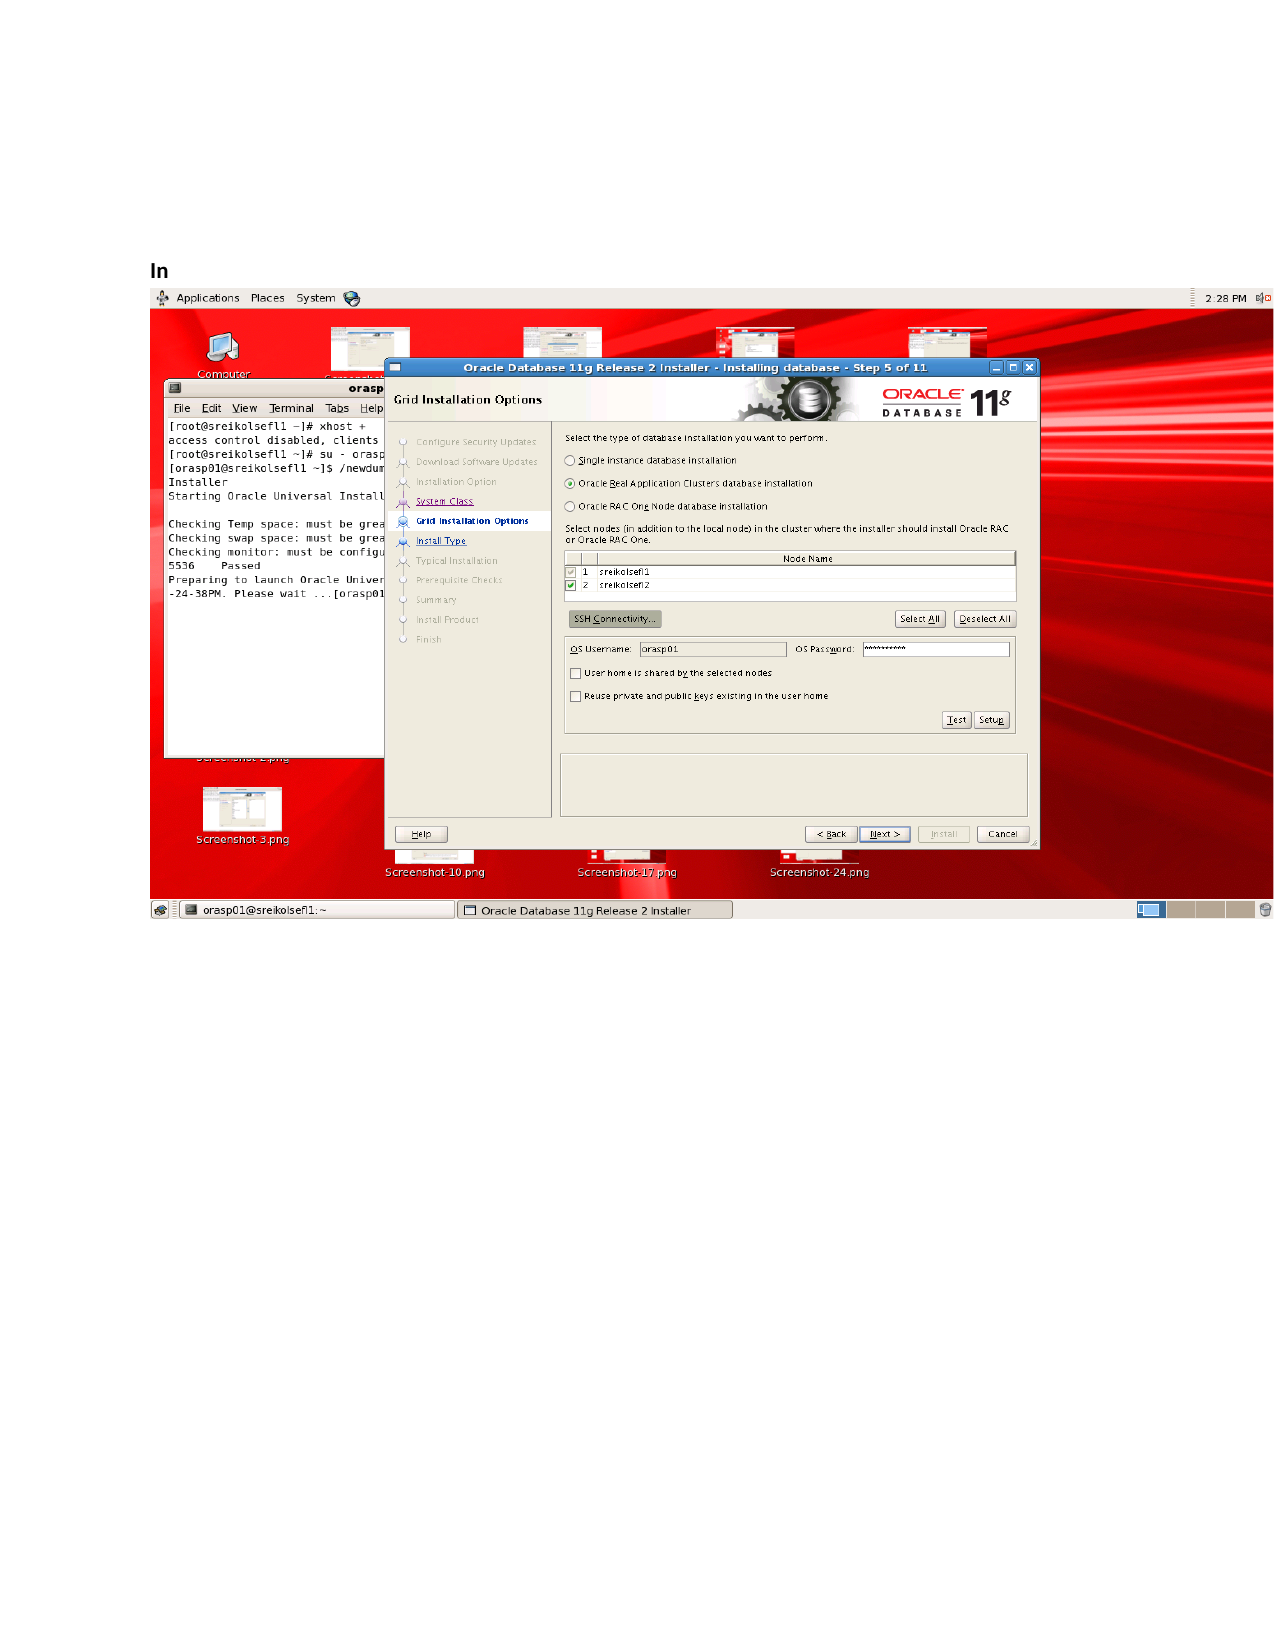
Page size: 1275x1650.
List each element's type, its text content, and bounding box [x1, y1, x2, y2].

picture [150, 288, 1274, 919]
text In [150, 256, 1125, 288]
